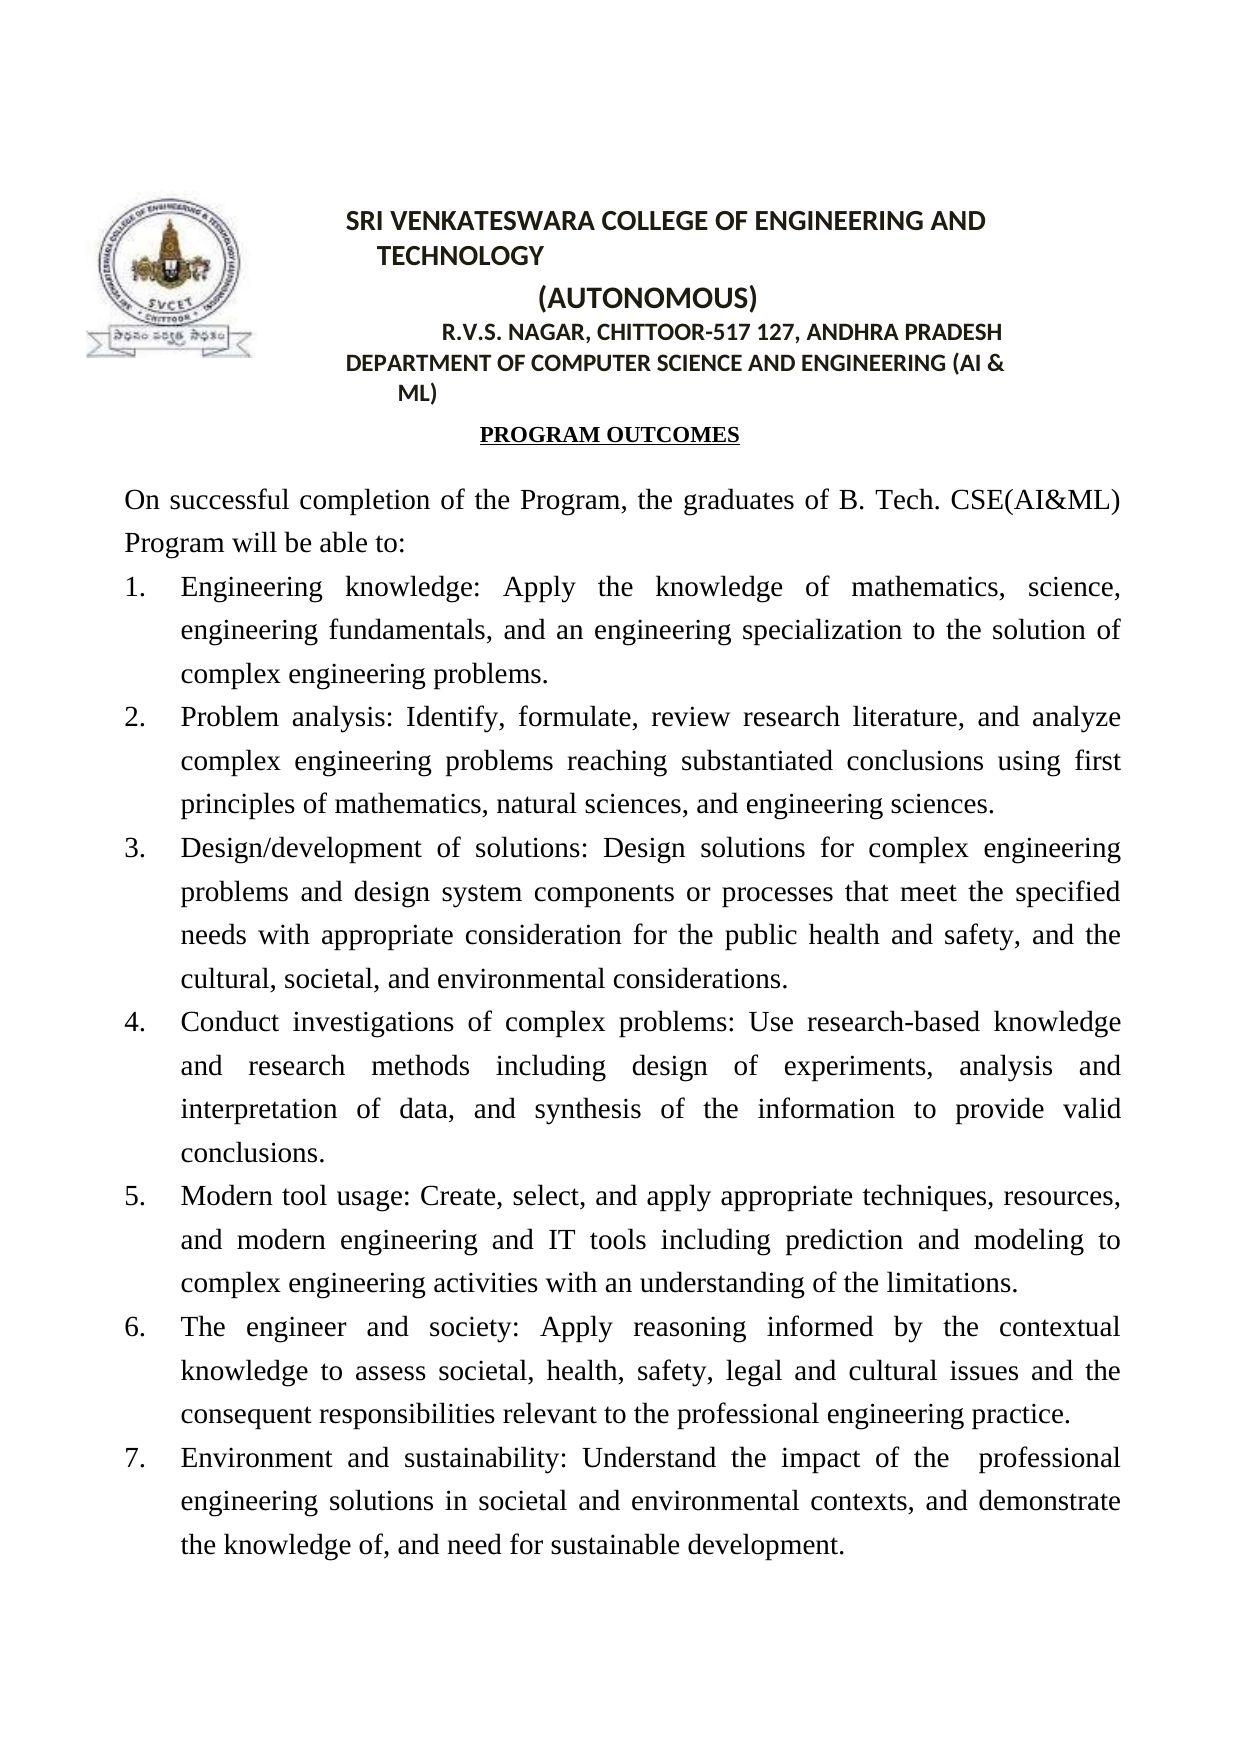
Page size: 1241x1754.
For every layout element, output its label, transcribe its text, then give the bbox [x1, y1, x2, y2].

text 5. Modern tool usage: Create, select, and apply appropriate techniques, resources, and modern engineering and IT tools including prediction and modeling to complex engineering activities with an understanding of the limitations. [124, 1178, 1122, 1299]
picture [86, 191, 258, 358]
text On successful completion of the Program, the graduates of B. Tech. CSE(AI&ML) Program will be able to: [124, 482, 1122, 559]
text 4. Conduct investigations of complex problems: Use research-based knowledge and research methods including design of experiments, analysis and interpretation of data, and synthesis of the information to provide valid conclusions. [124, 1004, 1122, 1168]
text 1. Engineering knowledge: Apply the knowledge of mathematics, science, engineering fundamentals, and an engineering specialization to the solution of complex engineering problems. [124, 569, 1122, 689]
text 2. Problem analysis: Identify, formulate, review research literature, and analyze complex engineering problems reaching substantiated conclusions using first principles of mathematics, natural sciences, and engineering sciences. [124, 699, 1122, 820]
text R.V.S. NAGAR, CHITTOOR-517 127, ANDHRA PRADESH [346, 317, 1049, 347]
text DEPARTMENT OF COMPUTER SCIENCE AND ENGINEERING (AI & ML) [346, 347, 1049, 408]
text (AUTONOMOUS) [537, 278, 1122, 317]
text 6. The engineer and society: Apply reasoning informed by the contextual knowledge to assess societal, health, safety, legal and cultural issues and the consequent responsibilities relevant to the professional engineering practice. [124, 1309, 1122, 1430]
text PROGRAM OUTCOMES [295, 421, 925, 447]
text 7. Environment and sustainability: Understand the impact of the professional engineering solutions in societal and environmental contexts, and demonstrate the knowledge of, and need for sustainable development. [124, 1440, 1122, 1560]
text 3. Design/development of solutions: Design solutions for complex engineering problems and design system components or processes that meet the specified needs with appropriate consideration for the public health and safety, and the cultural, societal, and environmental considerations. [124, 830, 1122, 994]
subtitle SRI VENKATESWARA COLLEGE OF ENGINEERING AND TECHNOLOGY [346, 202, 1122, 273]
